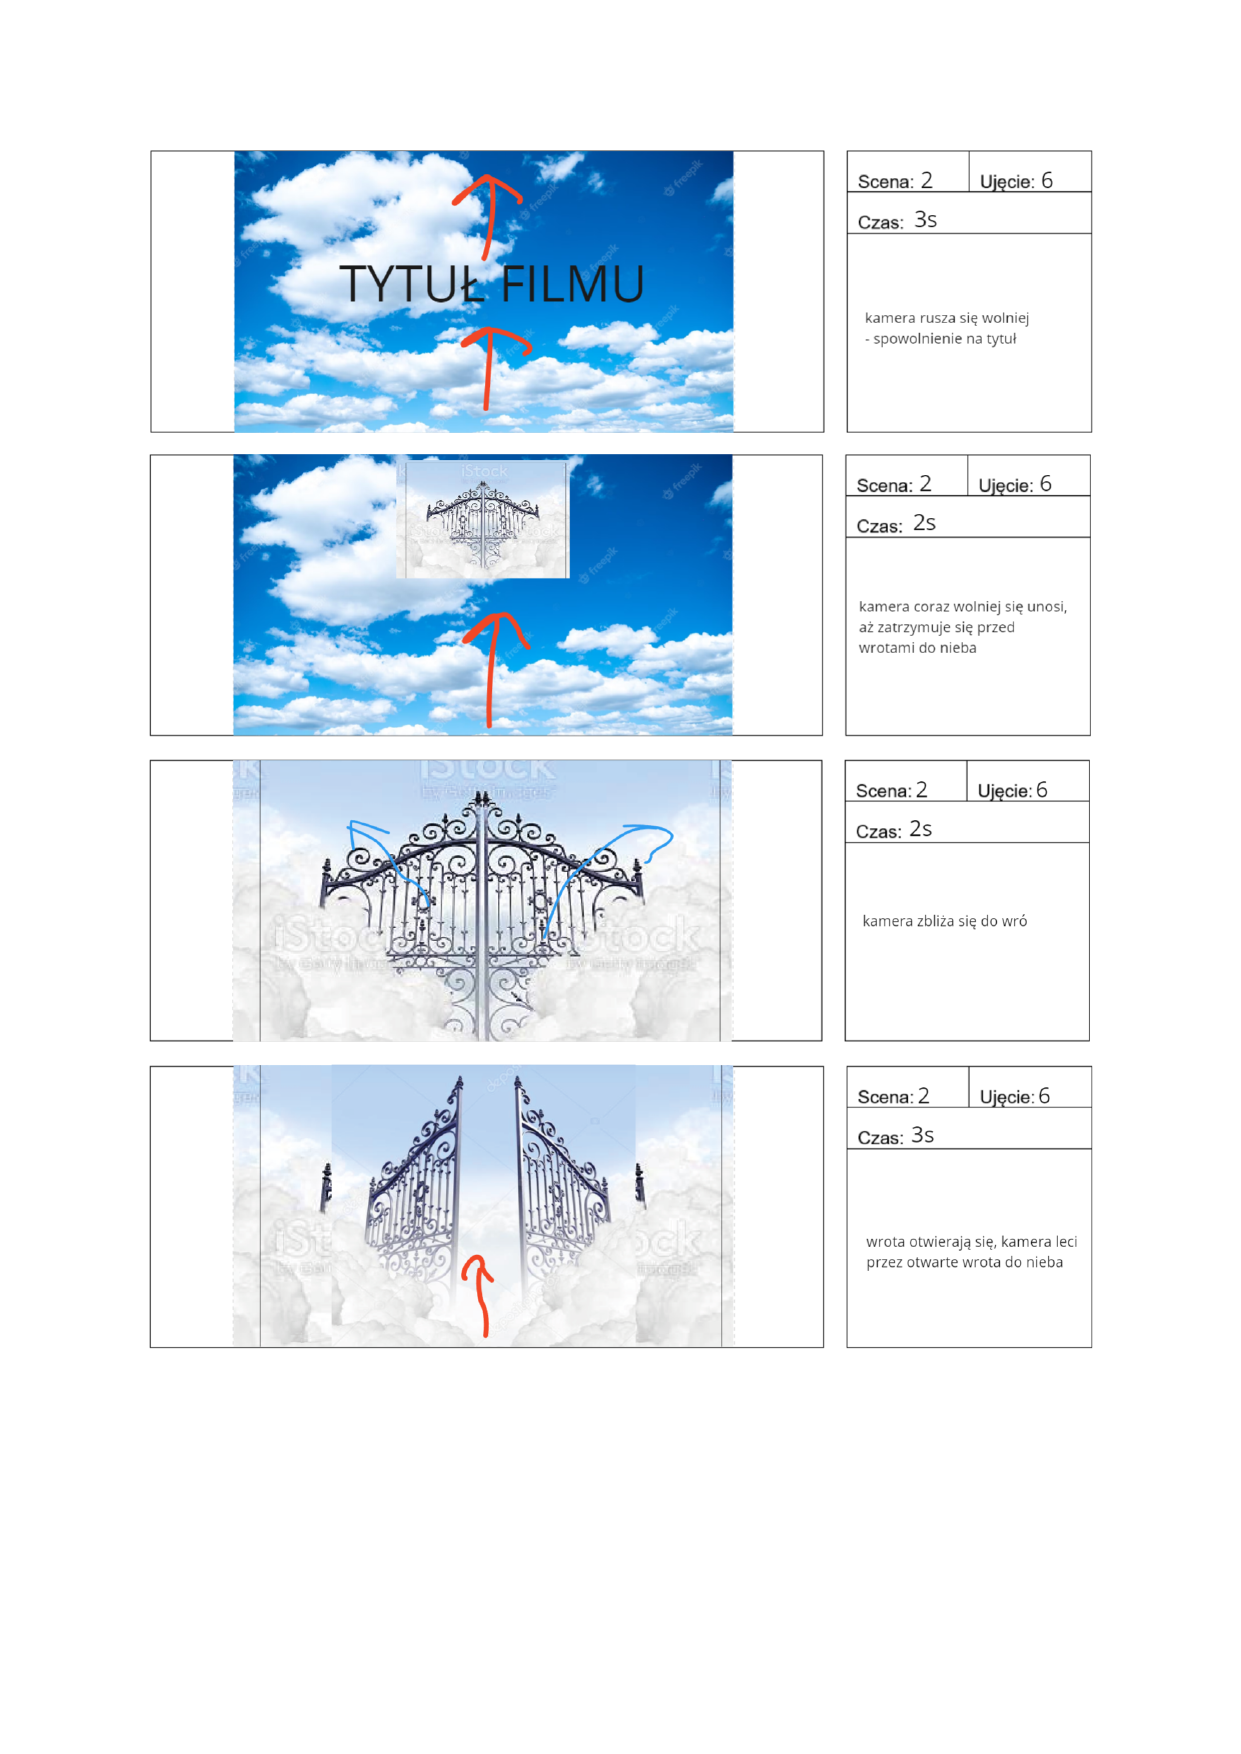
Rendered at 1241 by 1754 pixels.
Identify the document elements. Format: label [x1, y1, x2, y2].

picture [147, 451, 1093, 737]
picture [147, 755, 1093, 1043]
picture [147, 1061, 1093, 1351]
picture [147, 147, 1093, 433]
